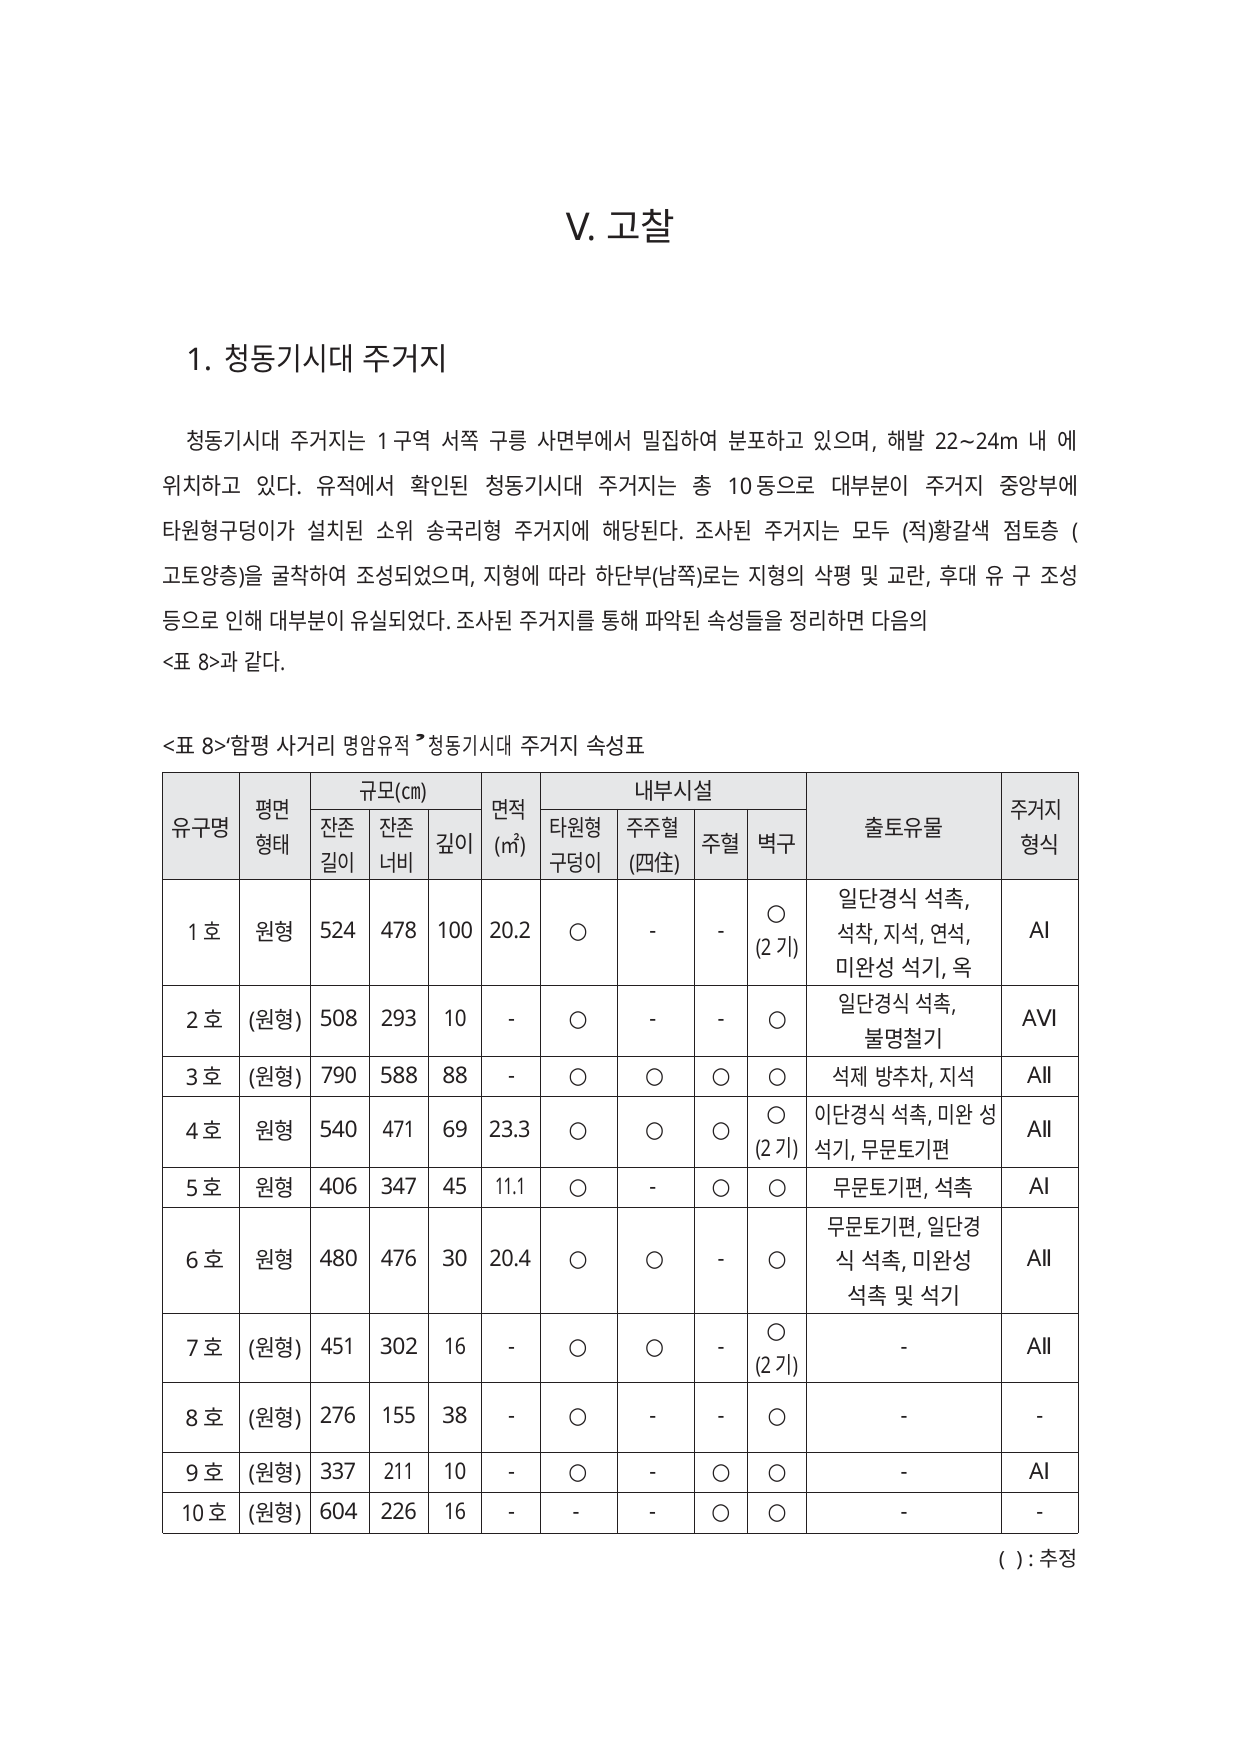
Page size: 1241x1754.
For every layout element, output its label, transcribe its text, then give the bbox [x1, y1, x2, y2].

table_cell 일단경식 석촉, 석착, 지석, 연석, 미완성 석기, 옥 [807, 880, 1001, 985]
text ( ) : 추정 [150, 1543, 1078, 1573]
table_header 내부시설 [541, 773, 806, 809]
table_cell ○ [541, 880, 617, 985]
table_header 주거지 형식 [1002, 773, 1078, 879]
table_cell 790 [311, 1057, 369, 1096]
table_cell (원형) [240, 1493, 310, 1533]
table_cell AⅠ [1002, 1168, 1078, 1207]
table_cell ○ [541, 1097, 617, 1167]
table_cell 원형 [240, 880, 310, 985]
table_cell ○ [748, 1057, 806, 1096]
table_cell 5호 [163, 1168, 239, 1207]
table_cell 원형 [240, 1208, 310, 1313]
table_cell ○ [748, 986, 806, 1056]
table_cell 604 [311, 1493, 369, 1533]
table_cell 4호 [163, 1097, 239, 1167]
table_header 출토유물 [807, 773, 1001, 879]
table_cell - [695, 1314, 747, 1381]
table_cell 508 [311, 986, 369, 1056]
table_cell - [695, 1383, 747, 1452]
table_cell AⅠ [1002, 1453, 1078, 1492]
table_cell 293 [370, 986, 428, 1056]
table_cell 540 [311, 1097, 369, 1167]
table_cell - [618, 986, 694, 1056]
table_cell 16 [429, 1314, 481, 1381]
table_cell 38 [429, 1383, 481, 1452]
table_cell 45 [429, 1168, 481, 1207]
table_cell - [618, 880, 694, 985]
table_cell 588 [370, 1057, 428, 1096]
table_cell ○ [618, 1314, 694, 1381]
text <표 8>‘함평 사거리 명암유적’청동기시대 주거지 속성표 [162, 728, 1090, 761]
table_cell 211 [370, 1453, 428, 1492]
table_cell ○ [695, 1097, 747, 1167]
table_cell 잔존 너비 [370, 810, 428, 879]
table_cell - [482, 1057, 540, 1096]
table_cell 일단경식 석촉, 불명철기 [807, 986, 1001, 1056]
subtitle 청동기시대 주거지 [186, 334, 1090, 380]
table_cell ○ [541, 1453, 617, 1492]
table_cell - [482, 986, 540, 1056]
table_cell 벽구 [748, 810, 806, 879]
table_cell 524 [311, 880, 369, 985]
table_cell ○ [541, 1168, 617, 1207]
table_cell 226 [370, 1493, 428, 1533]
table_cell 석제 방추차, 지석 [807, 1057, 1001, 1096]
text <표 8>과 같다. [162, 648, 1090, 677]
table_cell - [482, 1453, 540, 1492]
table_cell 원형 [240, 1168, 310, 1207]
table_cell ○ [541, 1057, 617, 1096]
table_cell (원형) [240, 1057, 310, 1096]
table_cell ○ [618, 1097, 694, 1167]
table_cell 2호 [163, 986, 239, 1056]
table_cell ○ [695, 1453, 747, 1492]
table_cell ○ [541, 986, 617, 1056]
table_cell ○ [748, 1493, 806, 1533]
table_cell 69 [429, 1097, 481, 1167]
table_cell 88 [429, 1057, 481, 1096]
table_cell ○ [541, 1208, 617, 1313]
table_cell - [618, 1493, 694, 1533]
table_header 유구명 [163, 773, 239, 879]
table_cell 155 [370, 1383, 428, 1452]
table_cell AⅡ [1002, 1208, 1078, 1313]
table_cell 302 [370, 1314, 428, 1381]
table_cell - [807, 1383, 1001, 1452]
table_cell 3호 [163, 1057, 239, 1096]
table_cell 잔존 길이 [311, 810, 369, 879]
table_cell ○ (2기) [748, 1314, 806, 1381]
table_cell AⅡ [1002, 1057, 1078, 1096]
table_cell 11.1 [482, 1168, 540, 1207]
table_cell 20.4 [482, 1208, 540, 1313]
table_cell 1호 [163, 880, 239, 985]
table_cell - [695, 1208, 747, 1313]
text 청동기시대 주거지는 1구역 서쪽 구릉 사면부에서 밀집하여 분포하고 있으며, 해발 22∼24m 내 에 위치하고 있다. 유적에서 확인된 청동기시대 주거지는 총 10동으로 대부분이 주거지 중앙부에 타원형구덩이가 설치된 소위 송국리형 주거지에 해당된다. 조사된 주거지는 모두 (적)황갈색 점토층 (고토양층)을 굴착하여 조성되었으며, 지형에 따라 하단부(남쪽)로는 지형의 삭평 및 교란, 후대 유 구 조성 등으로 인해 대부분이 유실되었다. 조사된 주거지를 통해 파악된 속성들을 정리하면 다음의 [162, 423, 1078, 636]
table_cell ○ [541, 1314, 617, 1381]
table_cell 이단경식 석촉, 미완 성 석기, 무문토기편 [807, 1097, 1001, 1167]
table_cell ○ [748, 1168, 806, 1207]
table_cell 원형 [240, 1097, 310, 1167]
table_cell 무문토기편, 석촉 [807, 1168, 1001, 1207]
table_cell 주주혈 (四住) [618, 810, 694, 879]
table_cell 9호 [163, 1453, 239, 1492]
table_cell - [482, 1383, 540, 1452]
table_cell 478 [370, 880, 428, 985]
table_cell 10 [429, 1453, 481, 1492]
table_cell - [618, 1168, 694, 1207]
table_cell ○ [695, 1057, 747, 1096]
table_cell - [1002, 1493, 1078, 1533]
table_cell - [695, 986, 747, 1056]
table_cell 무문토기편, 일단경 식 석촉, 미완성 석촉 및 석기 [807, 1208, 1001, 1313]
table_cell - [807, 1453, 1001, 1492]
table_cell 7호 [163, 1314, 239, 1381]
table_cell 347 [370, 1168, 428, 1207]
table_cell 480 [311, 1208, 369, 1313]
table_cell - [541, 1493, 617, 1533]
table_cell 깊이 [429, 810, 481, 879]
table_cell 276 [311, 1383, 369, 1452]
table_cell 476 [370, 1208, 428, 1313]
table_cell 8호 [163, 1383, 239, 1452]
table_header 면적 (㎡) [482, 773, 540, 879]
table_cell ○ (2기) [748, 1097, 806, 1167]
table_cell - [482, 1314, 540, 1381]
table_cell ○ [695, 1168, 747, 1207]
table_cell 30 [429, 1208, 481, 1313]
table_cell 337 [311, 1453, 369, 1492]
table_cell ○ [618, 1057, 694, 1096]
title Ⅴ. 고찰 [335, 197, 905, 252]
table_cell (원형) [240, 1453, 310, 1492]
table_cell - [695, 880, 747, 985]
table_cell - [482, 1493, 540, 1533]
table_cell - [807, 1314, 1001, 1381]
table_cell AⅠ [1002, 880, 1078, 985]
table_cell ○ [748, 1453, 806, 1492]
table_cell 주혈 [695, 810, 747, 879]
table_cell AⅥ [1002, 986, 1078, 1056]
table_cell 23.3 [482, 1097, 540, 1167]
table_cell - [618, 1453, 694, 1492]
table_cell - [1002, 1383, 1078, 1452]
table_cell 451 [311, 1314, 369, 1381]
table_cell 16 [429, 1493, 481, 1533]
table_cell 6호 [163, 1208, 239, 1313]
table_header 평면 형태 [240, 773, 310, 879]
table_cell (원형) [240, 986, 310, 1056]
table_cell ○ [541, 1383, 617, 1452]
table_cell 10 [429, 986, 481, 1056]
table_cell 471 [370, 1097, 428, 1167]
table_header 규모(㎝) [311, 773, 481, 809]
table_cell ○ (2기) [748, 880, 806, 985]
table_cell ○ [748, 1208, 806, 1313]
table_cell ○ [748, 1383, 806, 1452]
table_cell (원형) [240, 1314, 310, 1381]
table_cell - [807, 1493, 1001, 1533]
table_cell ○ [618, 1208, 694, 1313]
table_cell 406 [311, 1168, 369, 1207]
table_cell 20.2 [482, 880, 540, 985]
table_cell - [618, 1383, 694, 1452]
table_cell AⅡ [1002, 1097, 1078, 1167]
table_cell 타원형 구덩이 [541, 810, 617, 879]
table_cell 10호 [163, 1493, 239, 1533]
table_cell (원형) [240, 1383, 310, 1452]
table_cell AⅡ [1002, 1314, 1078, 1381]
table_cell 100 [429, 880, 481, 985]
table_cell ○ [695, 1493, 747, 1533]
